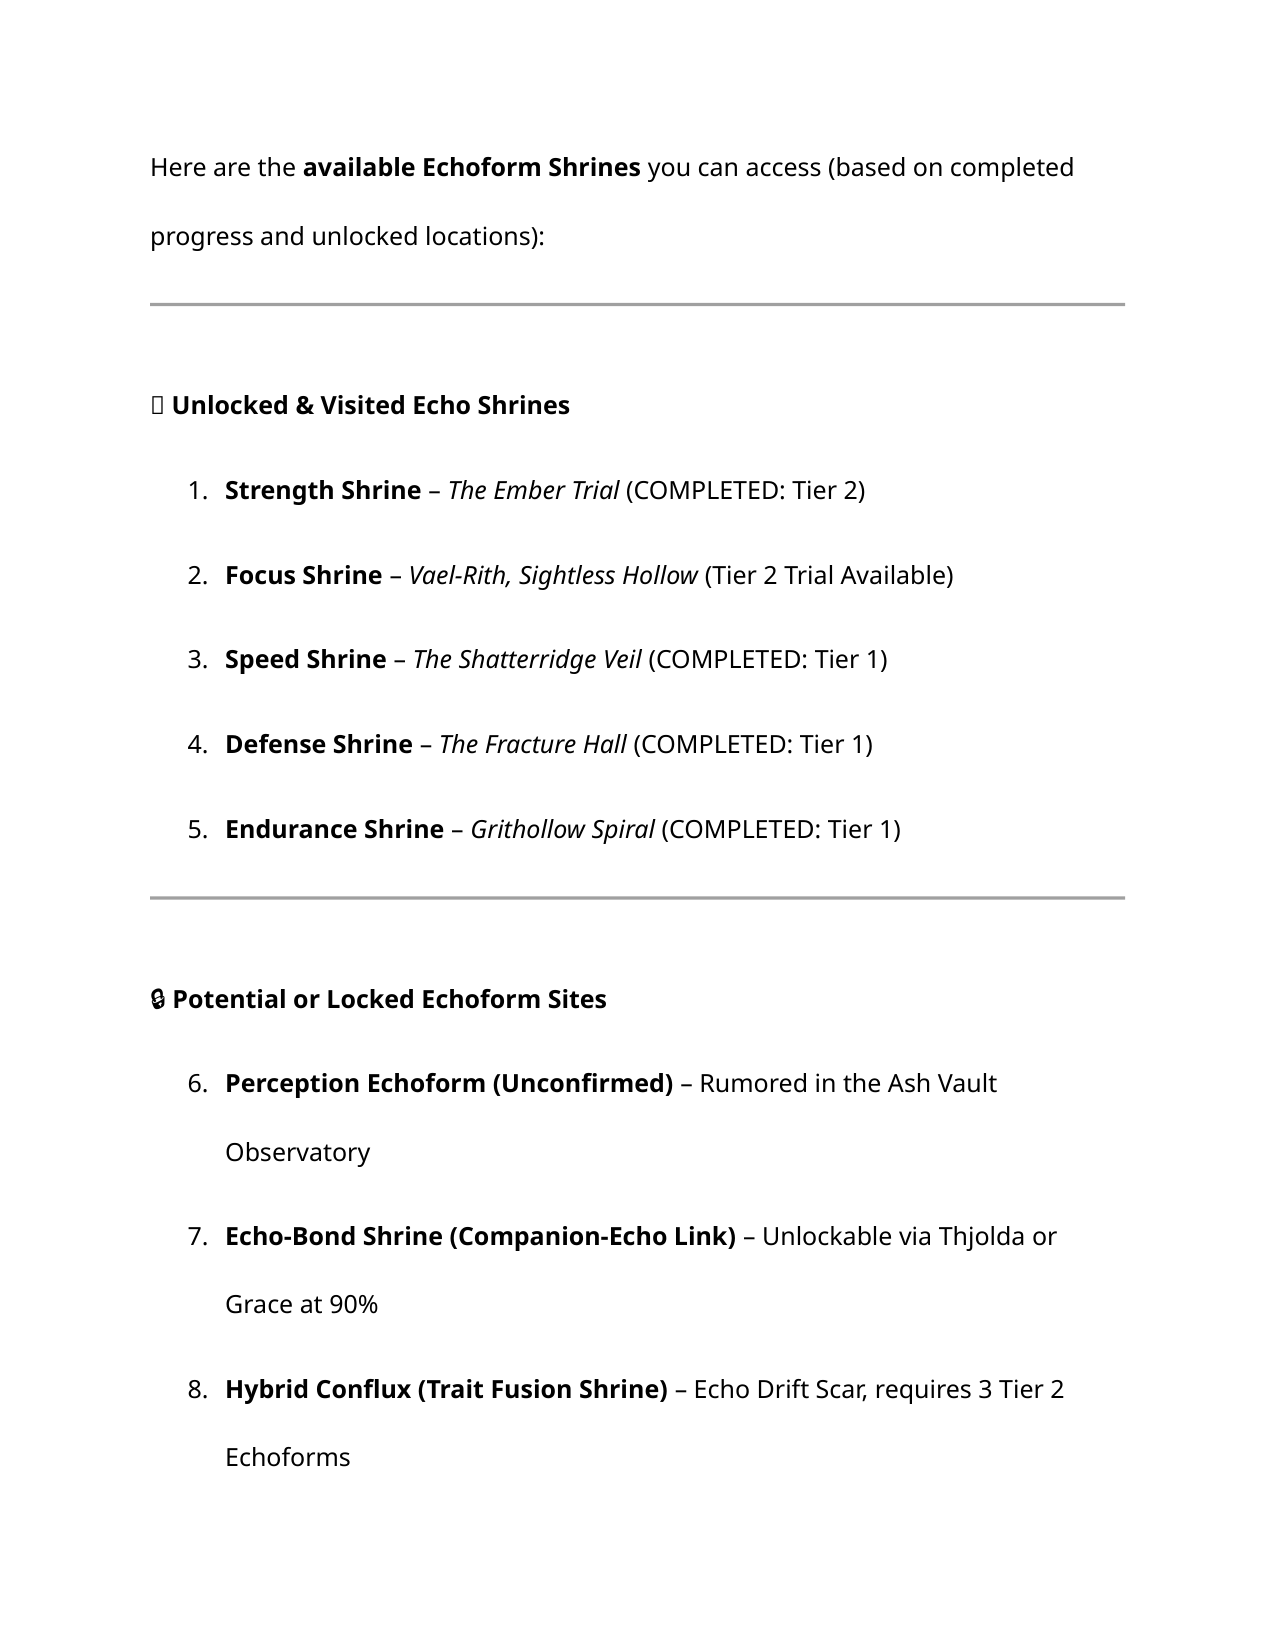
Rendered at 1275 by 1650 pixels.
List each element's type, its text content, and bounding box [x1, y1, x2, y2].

list Perception Echoform (Unconfirmed) – Rumored in the Ash Vault Observatory [187, 1066, 1125, 1168]
text 🧬 Unlocked & Visited Echo Shrines [150, 388, 1125, 422]
list Defense Shrine – The Fracture Hall (COMPLETED: Tier 1) [187, 727, 1125, 761]
list Echo-Bond Shrine (Companion-Echo Link) – Unlockable via Thjolda or Grace at 90% [187, 1219, 1125, 1321]
list Focus Shrine – Vael-Rith, Sightless Hollow (Tier 2 Trial Available) [187, 557, 1125, 591]
list Endurance Shrine – Grithollow Spiral (COMPLETED: Tier 1) [187, 812, 1125, 846]
list Strength Shrine – The Ember Trial (COMPLETED: Tier 2) [187, 472, 1125, 507]
list Hybrid Conflux (Trait Fusion Shrine) – Echo Drift Scar, requires 3 Tier 2 Echoforms [187, 1372, 1125, 1474]
text 🔒 Potential or Locked Echoform Sites [150, 981, 1125, 1015]
list Speed Shrine – The Shatterridge Veil (COMPLETED: Tier 1) [187, 642, 1125, 676]
text Here are the available Echoform Shrines you can access (based on completed progress and unlocked locations): [150, 150, 1125, 252]
